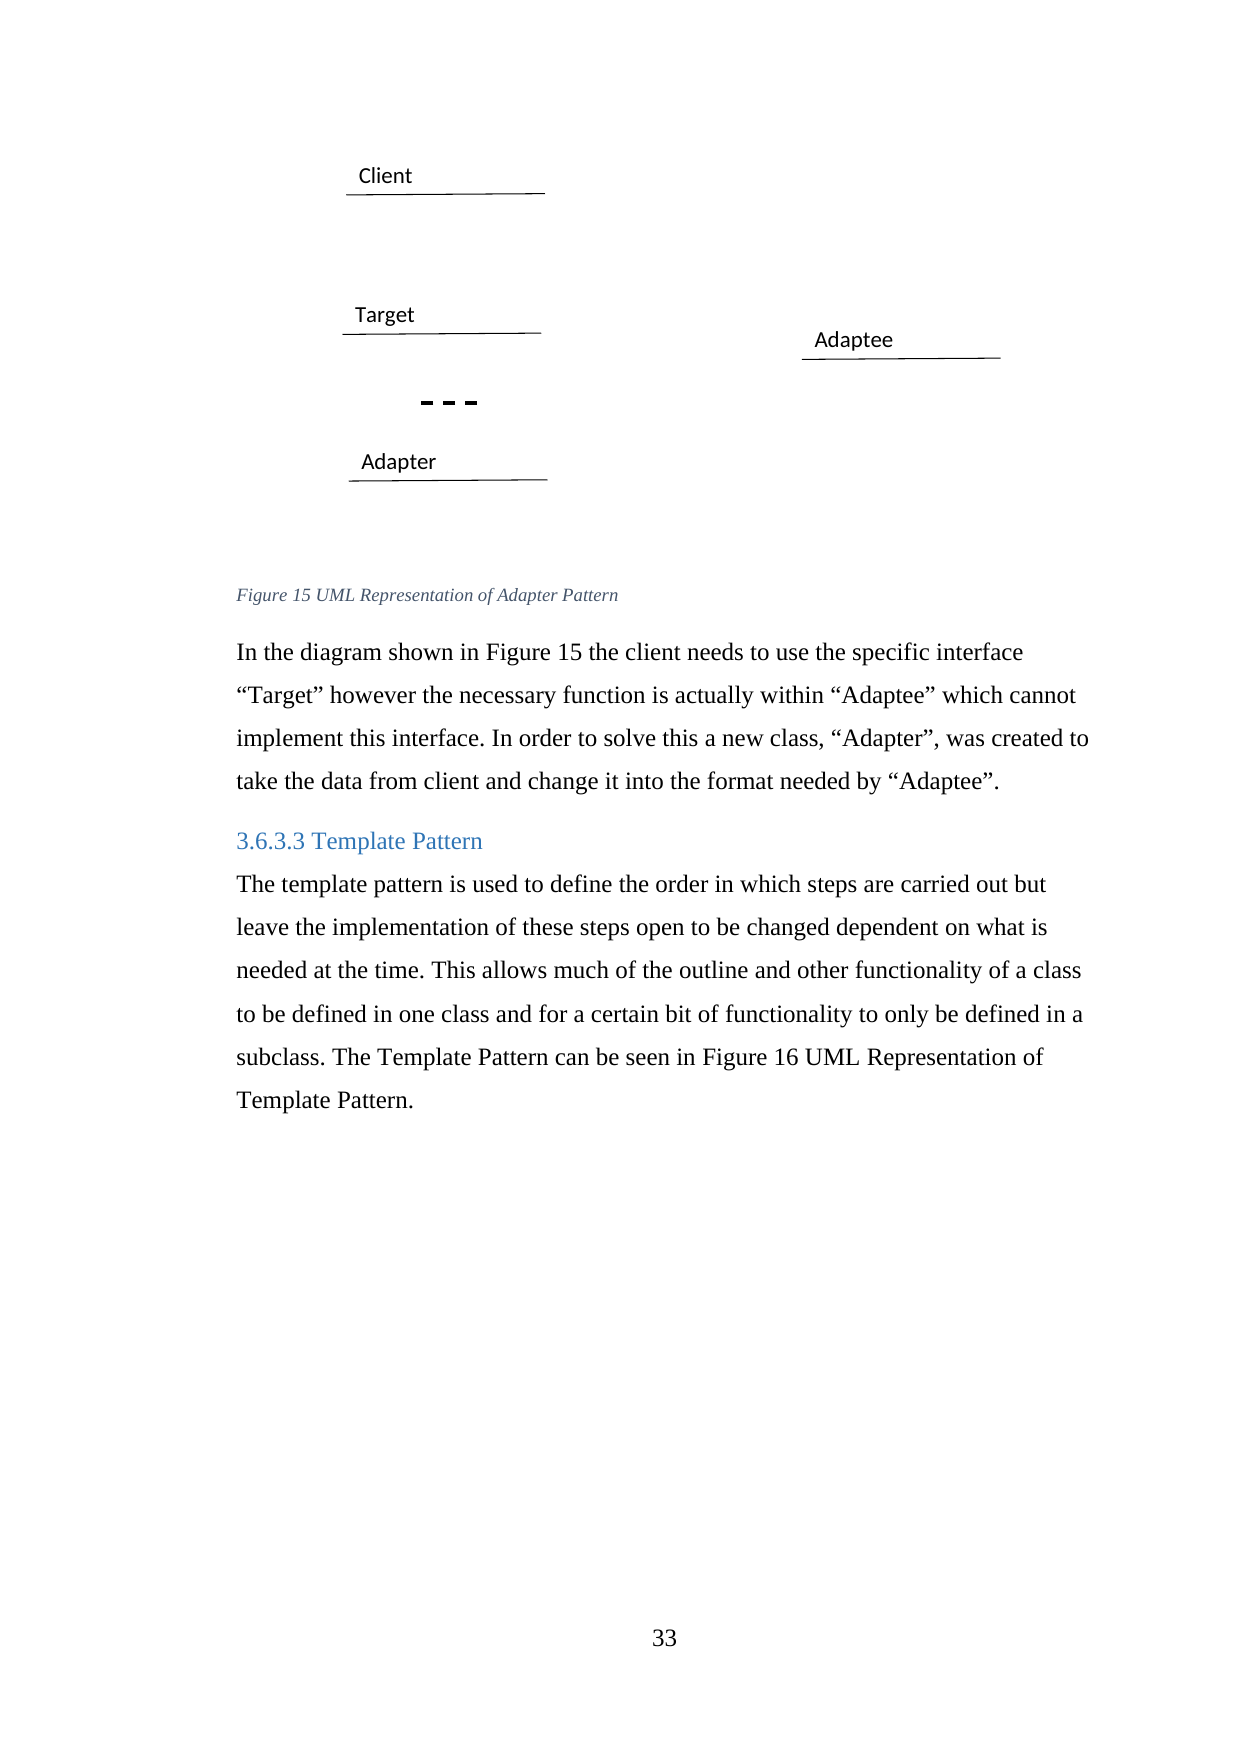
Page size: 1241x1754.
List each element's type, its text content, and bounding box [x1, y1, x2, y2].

subtitle 3.6.3.3 Template Pattern [236, 826, 1092, 855]
text In the diagram shown in Figure 15 the client needs to use the specific interface “Target” however the necessary function is actually within “Adaptee” which cannot implement this interface. In order to solve this a new class, “Adapter”, was created to take the data from client and change it into the format needed by “Adaptee”. [236, 637, 1092, 795]
text The template pattern is used to define the order in which steps are carried out but leave the implementation of these steps open to be changed dependent on what is needed at the time. This allows much of the outline and other functionality of a class to be defined in one class and for a certain bit of functionality to only be defined in a subclass. The Template Pattern can be seen in Figure 16 UML Representation of Template Pattern. [236, 869, 1092, 1114]
